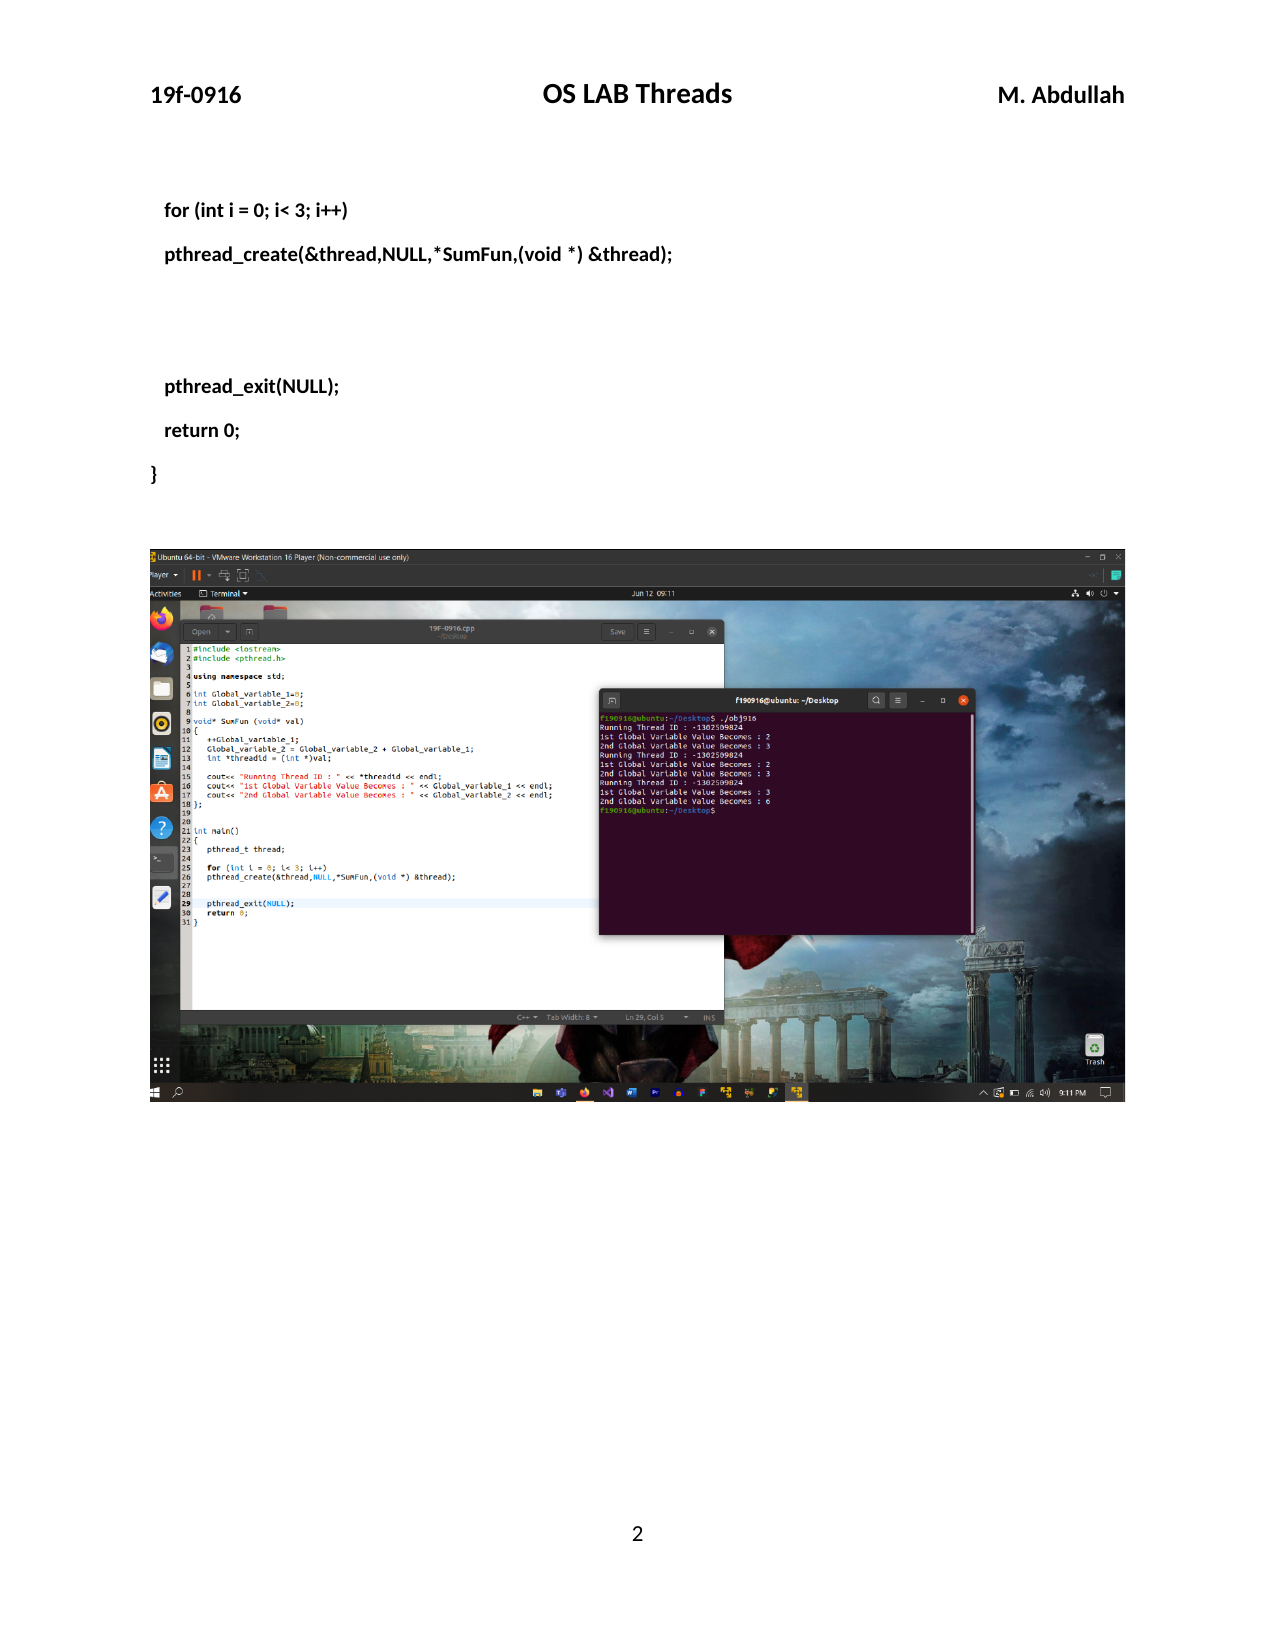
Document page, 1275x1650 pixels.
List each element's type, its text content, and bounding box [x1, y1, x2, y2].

picture [150, 549, 1125, 1102]
text } [150, 461, 1125, 487]
text pthread_create(&thread,NULL,*SumFun,(void *) &thread); [150, 241, 1125, 266]
text return 0; [150, 417, 1125, 443]
text for (int i = 0; i< 3; i++) [150, 197, 1125, 222]
text pthread_exit(NULL); [150, 373, 1125, 398]
